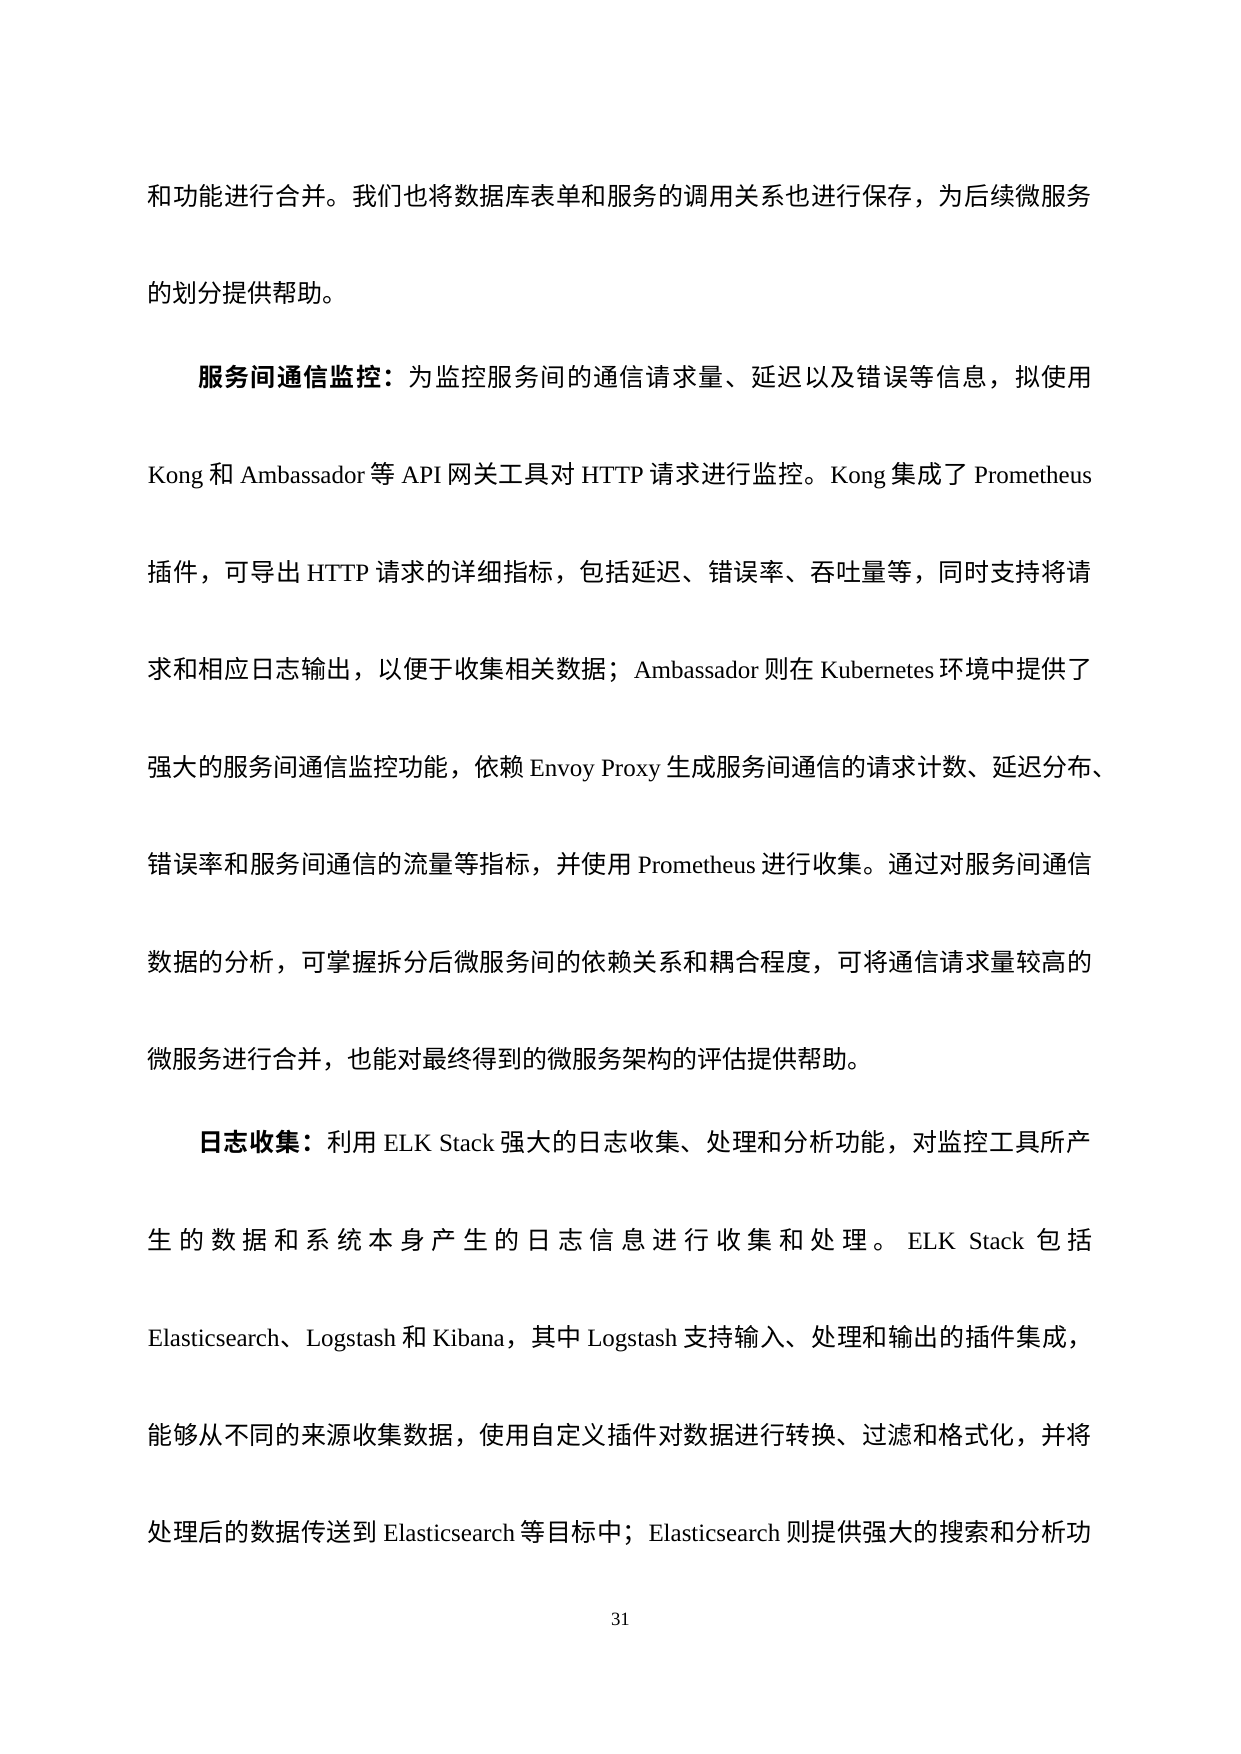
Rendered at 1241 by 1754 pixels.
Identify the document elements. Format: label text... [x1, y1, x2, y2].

text 服务间通信监控：为监控服务间的通信请求量、延迟以及错误等信息，拟使用Kong和Ambassador等API网关工具对HTTP请求进行监控。Kong集成了Prometheus插件，可导出HTTP请求的详细指标，包括延迟、错误率、吞吐量等，同时支持将请求和相应日志输出，以便于收集相关数据；Ambassador则在Kubernetes环境中提供了强大的服务间通信监控功能，依赖Envoy Proxy生成服务间通信的请求计数、延迟分布、错误率和服务间通信的流量等指标，并使用Prometheus进行收集。通过对服务间通信数据的分析，可掌握拆分后微服务间的依赖关系和耦合程度，可将通信请求量较高的微服务进行合并，也能对最终得到的微服务架构的评估提供帮助。 [148, 343, 1092, 1090]
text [148, 162, 1092, 324]
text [148, 1108, 1092, 1563]
